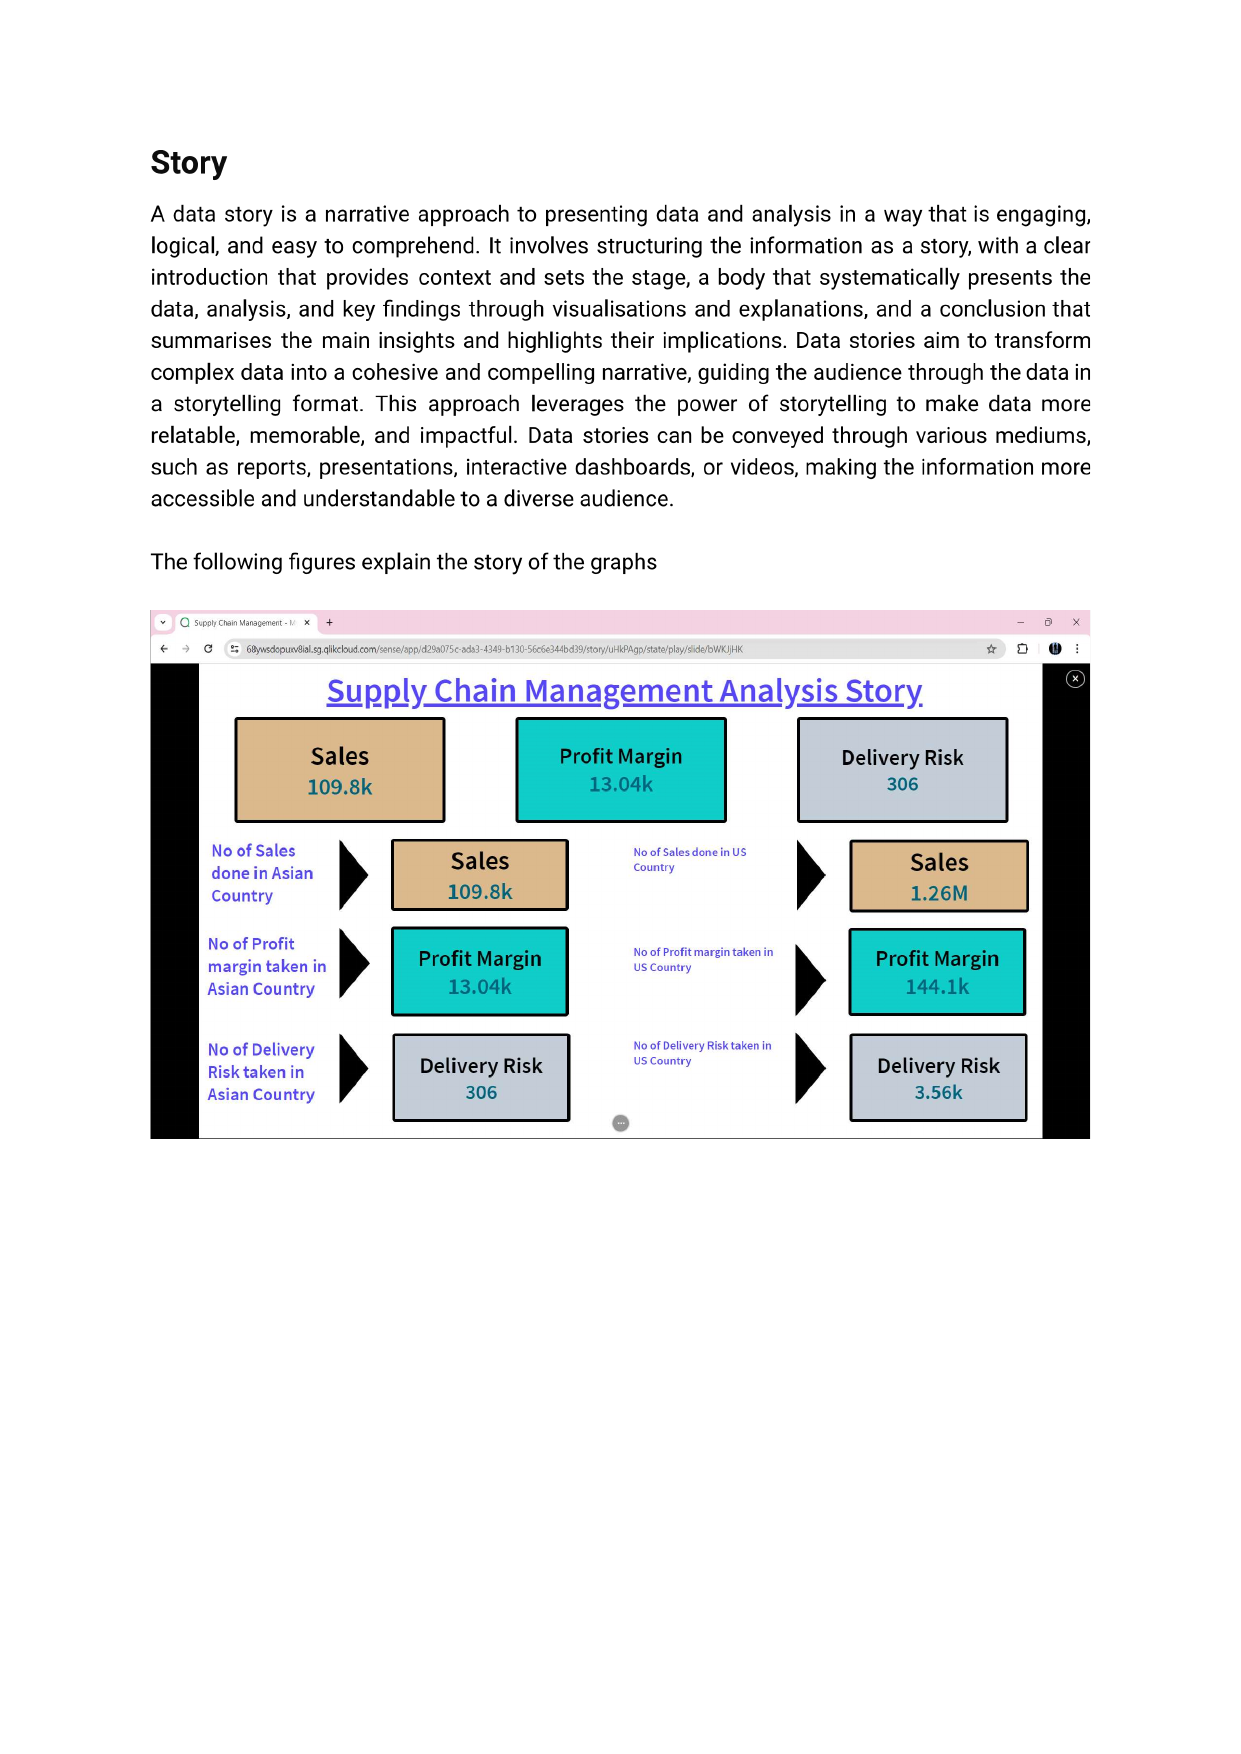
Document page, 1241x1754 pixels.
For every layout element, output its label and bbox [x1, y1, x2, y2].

picture [150, 150, 1091, 1139]
